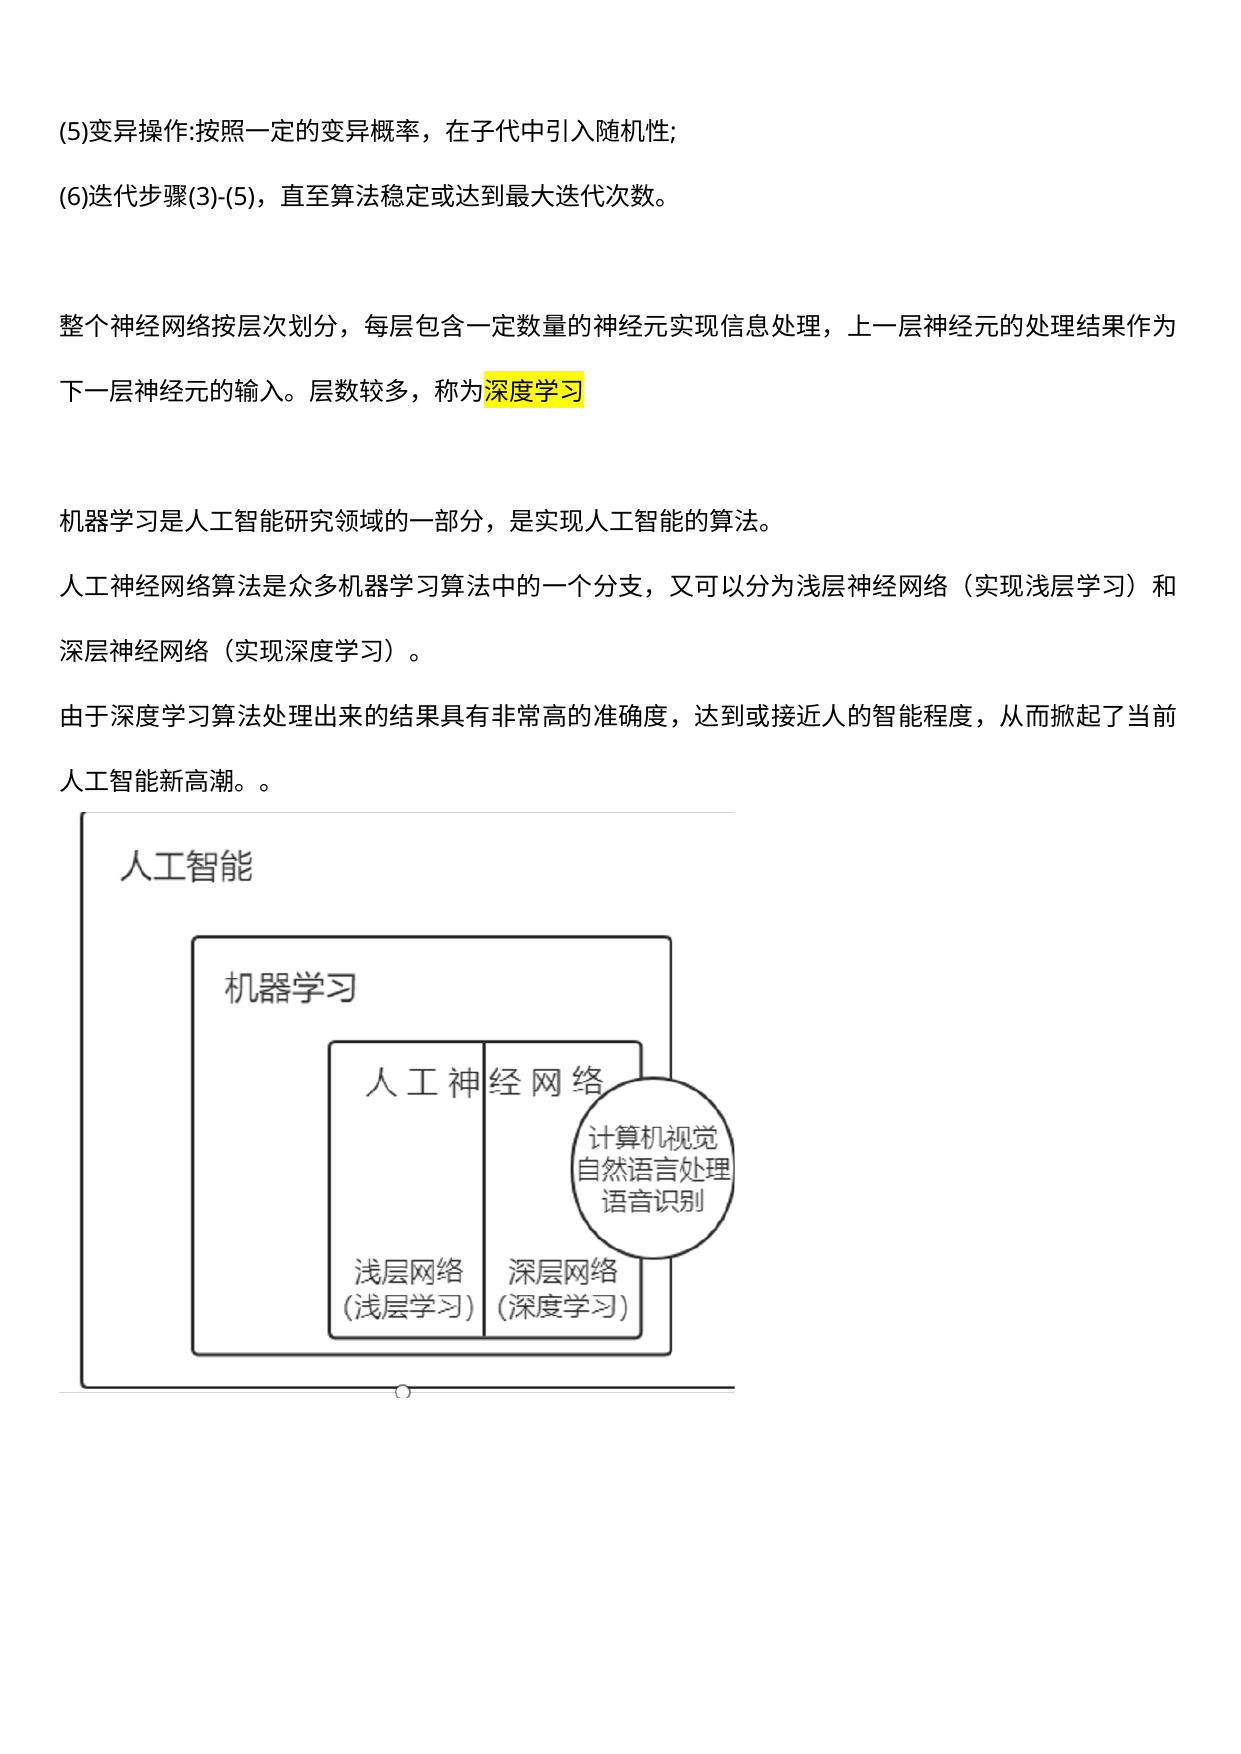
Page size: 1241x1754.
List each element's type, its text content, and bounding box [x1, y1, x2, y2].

text 机器学习是人工智能研究领域的一部分，是实现人工智能的算法。 [59, 487, 1181, 552]
picture [59, 812, 735, 1398]
text 整个神经网络按层次划分，每层包含一定数量的神经元实现信息处理，上一层神经元的处理结果作为下一层神经元的输入。层数较多，称为深度学习 [59, 292, 1181, 422]
text (6)迭代步骤(3)-(5)，直至算法稳定或达到最大迭代次数。 [59, 162, 1181, 227]
text 由于深度学习算法处理出来的结果具有非常高的准确度，达到或接近人的智能程度，从而掀起了当前人工智能新高潮。。 [59, 682, 1181, 812]
text (5)变异操作:按照一定的变异概率，在子代中引入随机性; [59, 97, 1181, 162]
text 人工神经网络算法是众多机器学习算法中的一个分支，又可以分为浅层神经网络（实现浅层学习）和深层神经网络（实现深度学习）。 [59, 552, 1181, 682]
